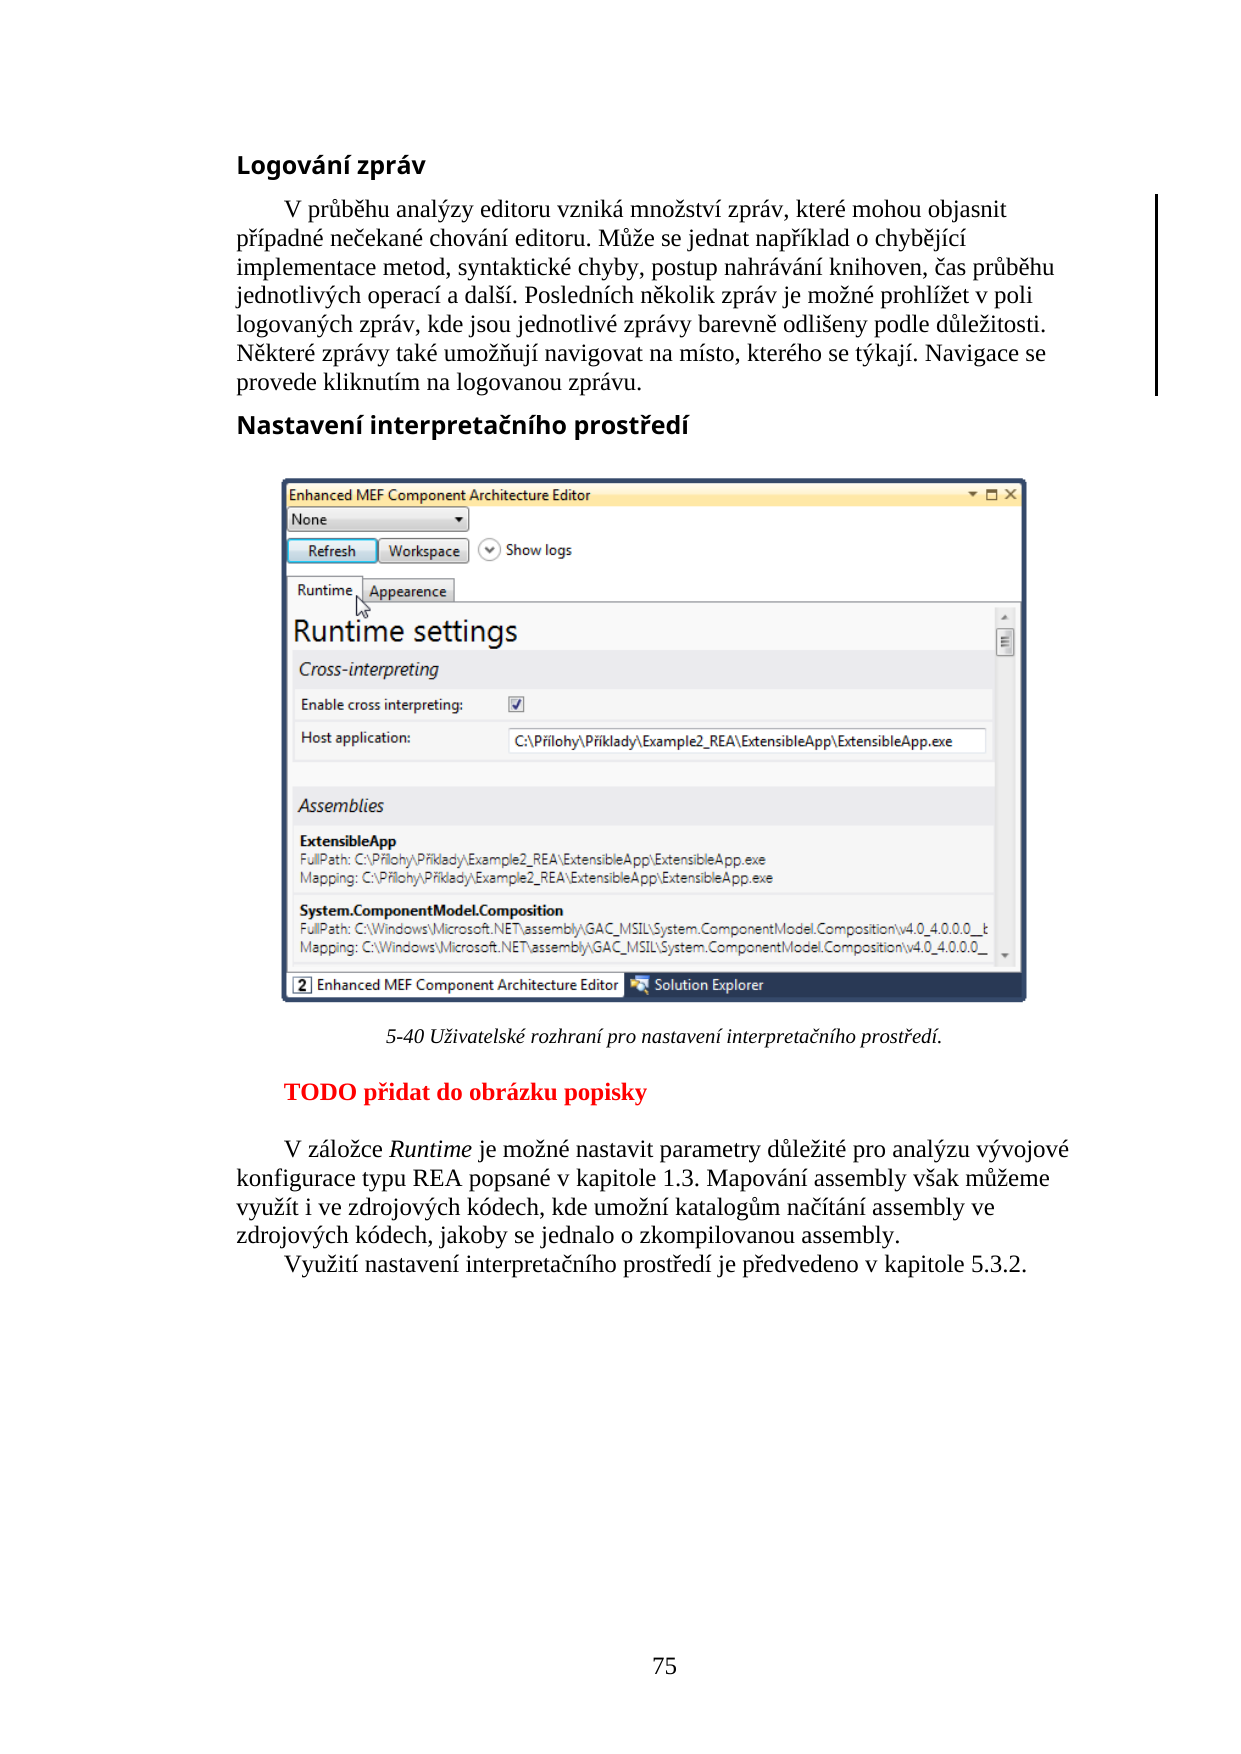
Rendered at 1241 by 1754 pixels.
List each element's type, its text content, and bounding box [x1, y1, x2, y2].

text Nastavení interpretačního prostředí [236, 408, 1092, 442]
text TODO přidat do obrázku popisky [236, 1077, 1092, 1105]
text Logování zpráv [236, 148, 1092, 182]
picture [239, 454, 1090, 1012]
text V průběhu analýzy editoru vzniká množství zpráv, které mohou objasnit případné nečekané chování editoru. Může se jednat například o chybějící implementace metod, syntaktické chyby, postup nahrávání knihoven, čas průběhu jednotlivých operací a další. Posledních několik zpráv je možné prohlížet v poli logovaných zpráv, kde jsou jednotlivé zprávy barevně odlišeny podle důležitosti. Některé zprávy také umožňují navigovat na místo, kterého se týkají. Navigace se provede kliknutím na logovanou zprávu. [236, 194, 1155, 396]
text V záložce Runtime je možné nastavit parametry důležité pro analýzu vývojové konfigurace typu REA popsané v kapitole 1.3. Mapování assembly však můžeme využít i ve zdrojových kódech, kde umožní katalogům načítání assembly ve zdrojových kódech, jakoby se jednalo o zkompilovanou assembly. [236, 1134, 1092, 1249]
text Využití nastavení interpretačního prostředí je předvedeno v kapitole 5.3.2. [236, 1249, 1092, 1278]
